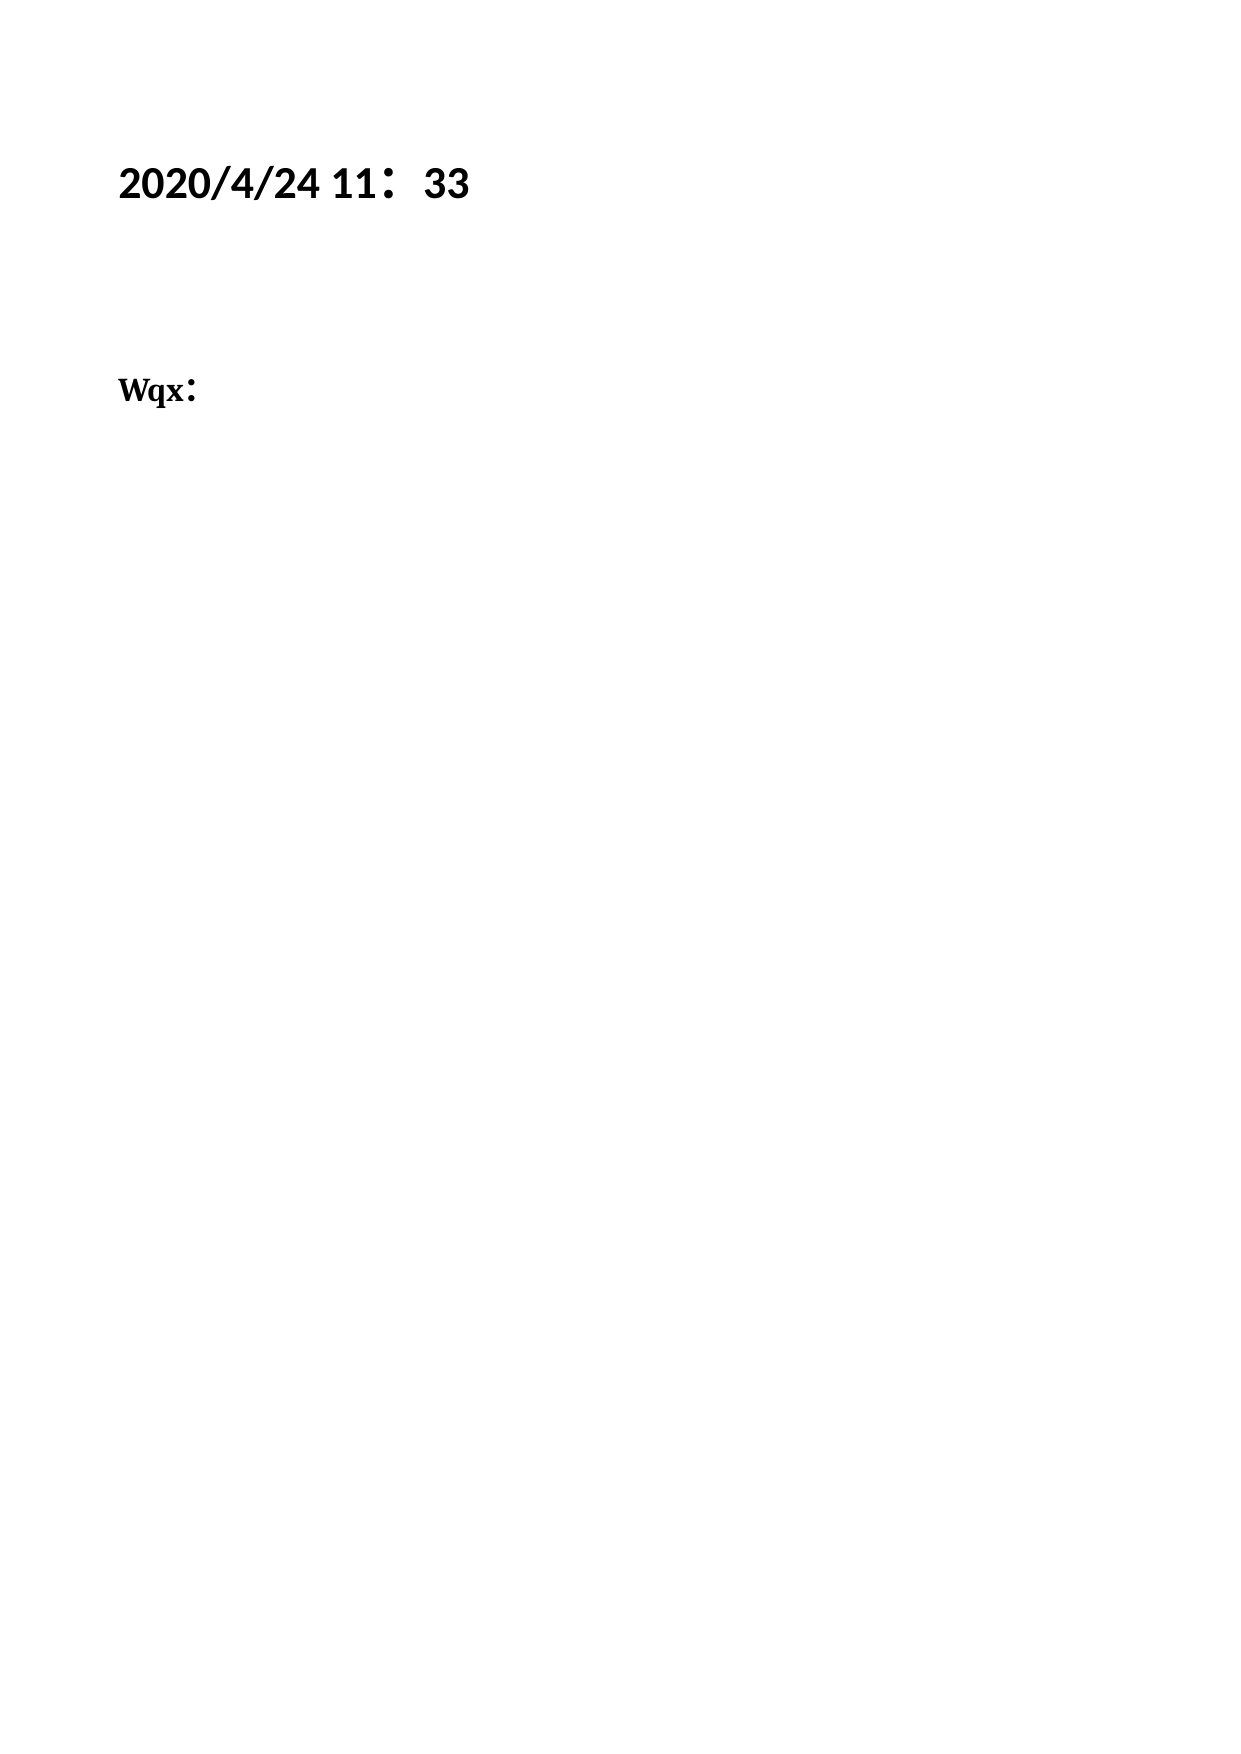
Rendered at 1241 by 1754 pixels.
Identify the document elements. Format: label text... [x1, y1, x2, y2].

subtitle 2020/4/24 11：33 [118, 129, 1122, 227]
subtitle Wqx： [118, 355, 1122, 420]
